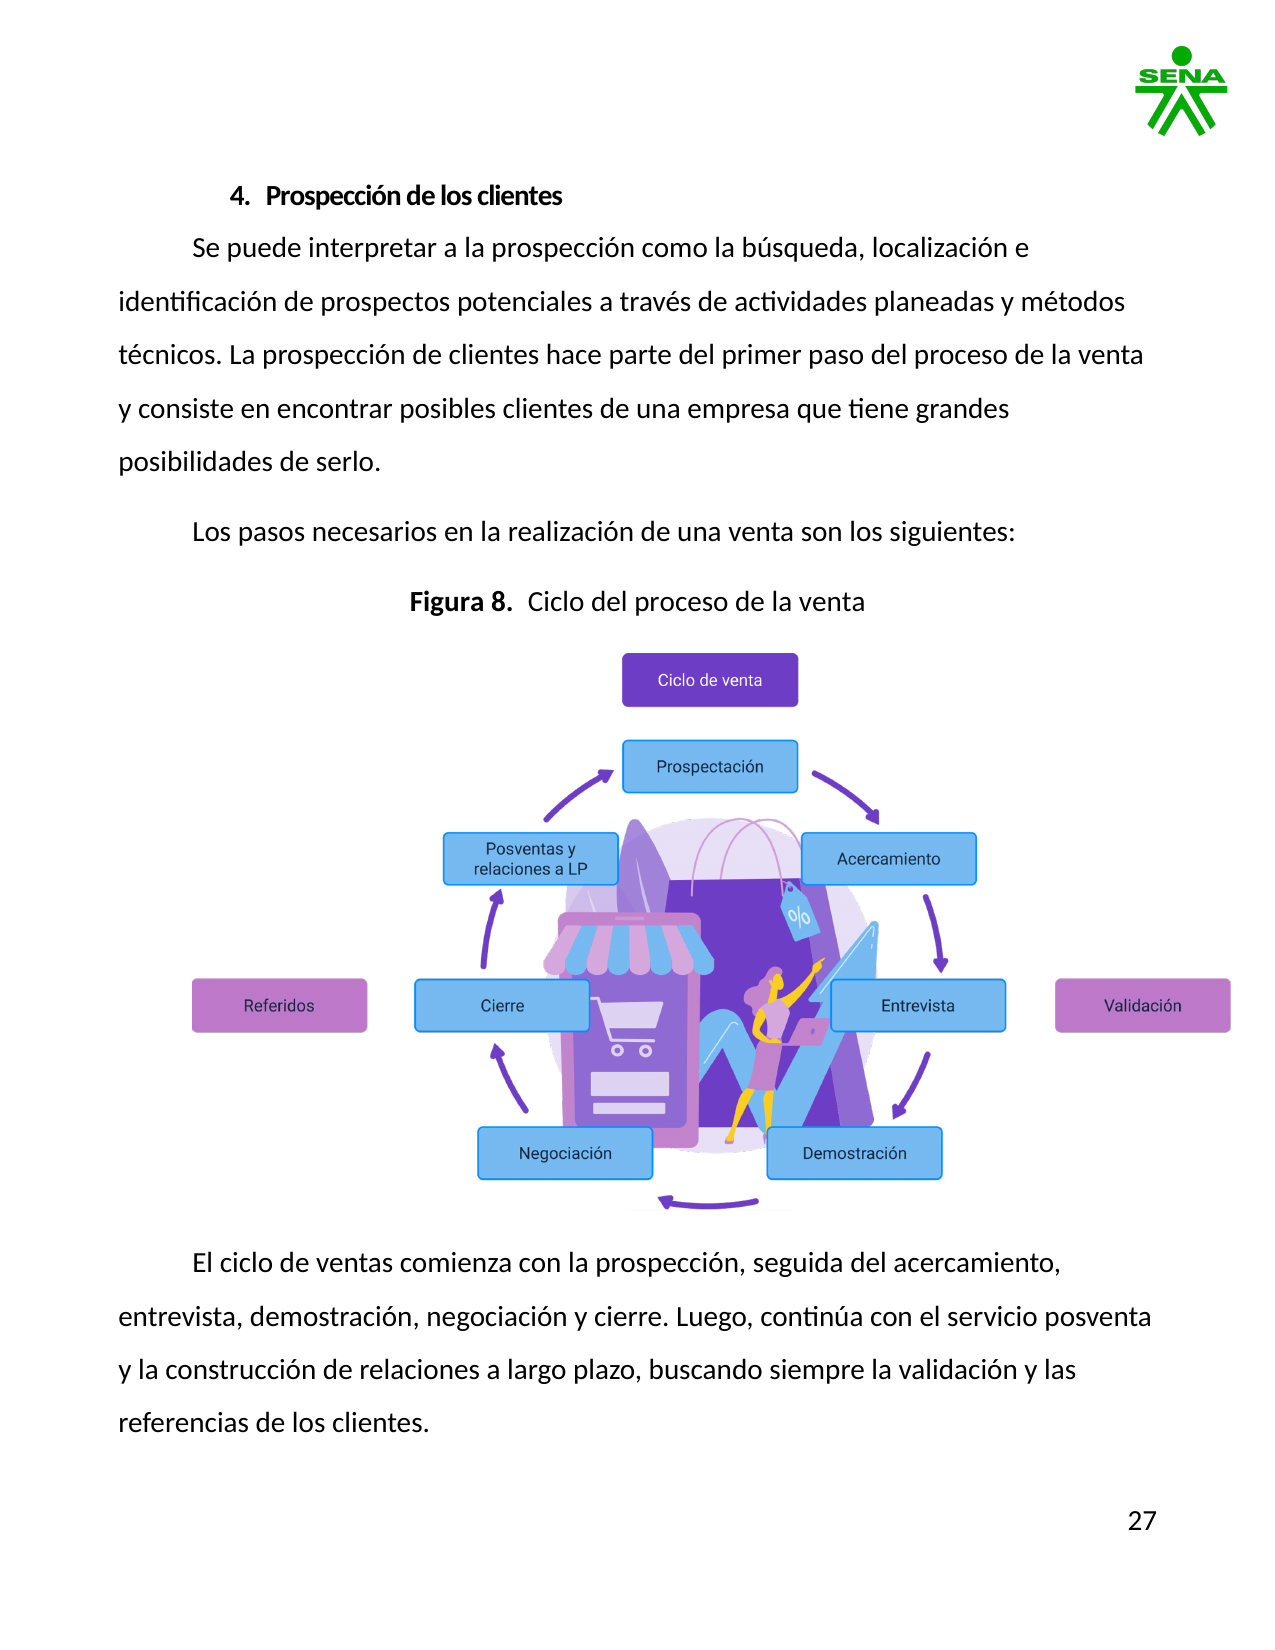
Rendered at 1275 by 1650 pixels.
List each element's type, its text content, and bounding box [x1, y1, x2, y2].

text Se puede interpretar a la prospección como la búsqueda, localización e identificación de prospectos potenciales a través de actividades planeadas y métodos técnicos. La prospección de clientes hace parte del primer paso del proceso de la venta y consiste en encontrar posibles clientes de una empresa que tiene grandes posibilidades de serlo. [118, 229, 1157, 479]
subtitle Prospección de los clientes [156, 177, 1157, 213]
text El ciclo de ventas comienza con la prospección, seguida del acercamiento, entrevista, demostración, negociación y cierre. Luego, continúa con el servicio posventa y la construcción de relaciones a largo plazo, buscando siempre la validación y las referencias de los clientes. [118, 1244, 1157, 1440]
picture [1135, 46, 1228, 136]
text Ciclo del proceso de la venta [118, 583, 1157, 619]
text Los pasos necesarios en la realización de una venta son los siguientes: [118, 513, 1157, 549]
picture [192, 653, 1231, 1210]
